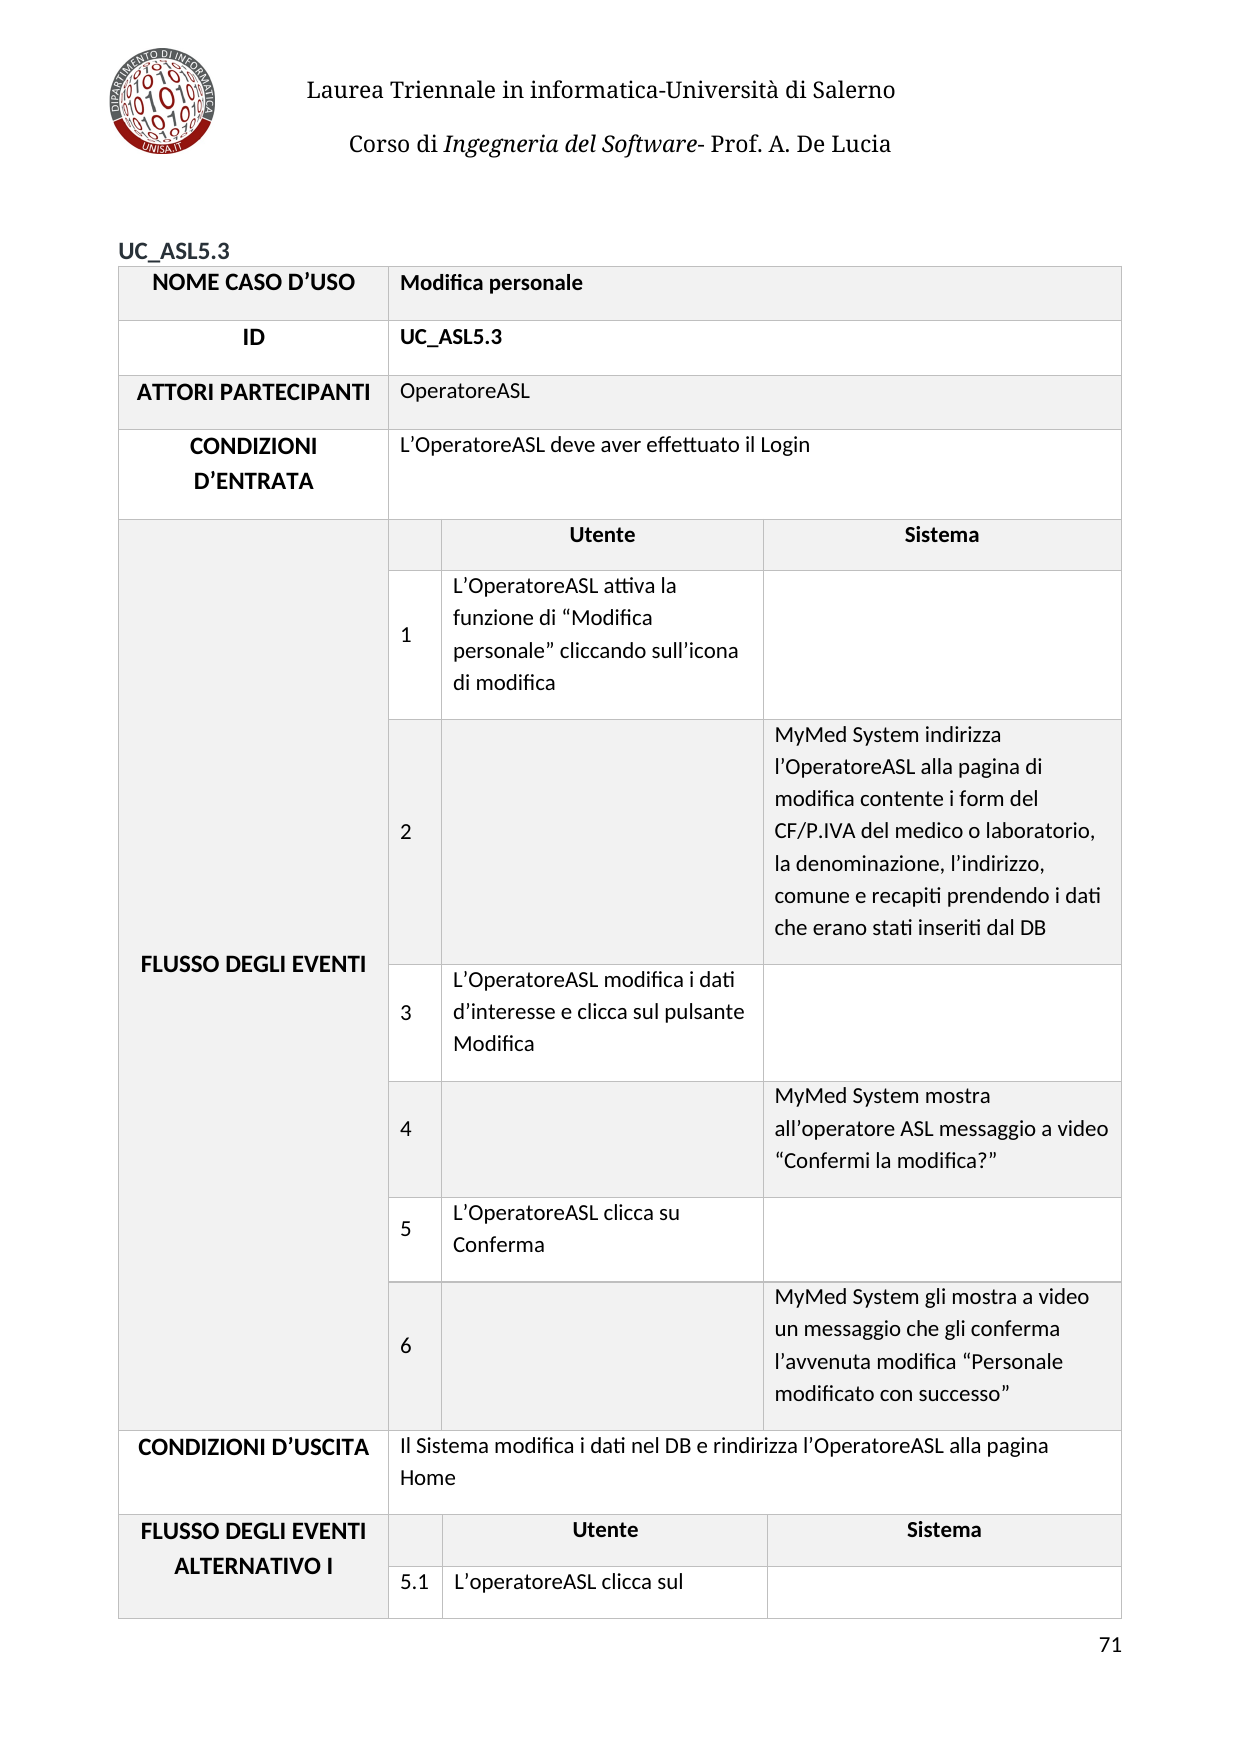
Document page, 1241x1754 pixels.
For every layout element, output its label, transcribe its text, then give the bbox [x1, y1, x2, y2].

table_cell UC_ASL5.3 [389, 321, 1121, 375]
table_cell Sistema [764, 520, 1121, 570]
table_cell Sistema [768, 1515, 1121, 1566]
table_cell 3 [389, 965, 441, 1081]
table_header NOME Caso d’uso [119, 267, 388, 320]
table_cell OperatoreASL [389, 376, 1121, 429]
table_cell L’operatoreASL clicca sul pulsante “Annulla” [443, 1567, 767, 1618]
table_cell L’OperatoreASL clicca su Conferma [442, 1198, 763, 1281]
table_cell [442, 1082, 763, 1197]
table_cell 1 [389, 571, 441, 719]
table_cell [389, 1515, 442, 1566]
table_cell L’OperatoreASL modifica i dati d’interesse e clicca sul pulsante Modifica [442, 965, 763, 1081]
table_cell MyMed System mostra all’operatore ASL messaggio a video “Confermi la modifica?” [764, 1082, 1121, 1197]
table_cell [768, 1567, 1121, 1618]
table_cell Utente [442, 520, 763, 570]
table_cell Flusso degli eventi alternativo i [119, 1515, 388, 1618]
table_cell [764, 965, 1121, 1081]
table_cell L’OperatoreASL deve aver effettuato il Login [389, 430, 1121, 519]
subtitle UC_ASL5.3 [118, 235, 1122, 266]
table_header Modifica personale [389, 267, 1121, 320]
table_cell flusso degli eventi [119, 520, 388, 1430]
table_cell [764, 571, 1121, 719]
table_cell L’OperatoreASL attiva la funzione di “Modifica personale” cliccando sull’icona di modifica [442, 571, 763, 719]
table_cell MyMed System indirizza l’OperatoreASL alla pagina di modifica contente i form del CF/P.IVA del medico o laboratorio, la denominazione, l’indirizzo, comune e recapiti prendendo i dati che erano stati inseriti dal DB [764, 720, 1121, 964]
table_cell 5 [389, 1198, 441, 1281]
table_cell 5.1 [389, 1567, 442, 1618]
table_cell 4 [389, 1082, 441, 1197]
table_cell [442, 720, 763, 964]
table_cell [389, 520, 441, 570]
table_cell [442, 1283, 763, 1430]
picture [109, 48, 215, 154]
table_cell [764, 1198, 1121, 1281]
table_cell 2 [389, 720, 441, 964]
table_cell Utente [443, 1515, 767, 1566]
table_cell 6 [389, 1283, 441, 1430]
table_cell Attori partecipanti [119, 376, 388, 429]
table_cell Condizioni d’entrata [119, 430, 388, 519]
table_cell ID [119, 321, 388, 375]
table_cell MyMed System gli mostra a video un messaggio che gli conferma l’avvenuta modifica “Personale modificato con successo” [764, 1283, 1121, 1430]
table_cell Il Sistema modifica i dati nel DB e rindirizza l’OperatoreASL alla pagina Home [389, 1431, 1121, 1514]
table_cell condizioni d’uscita [119, 1431, 388, 1514]
